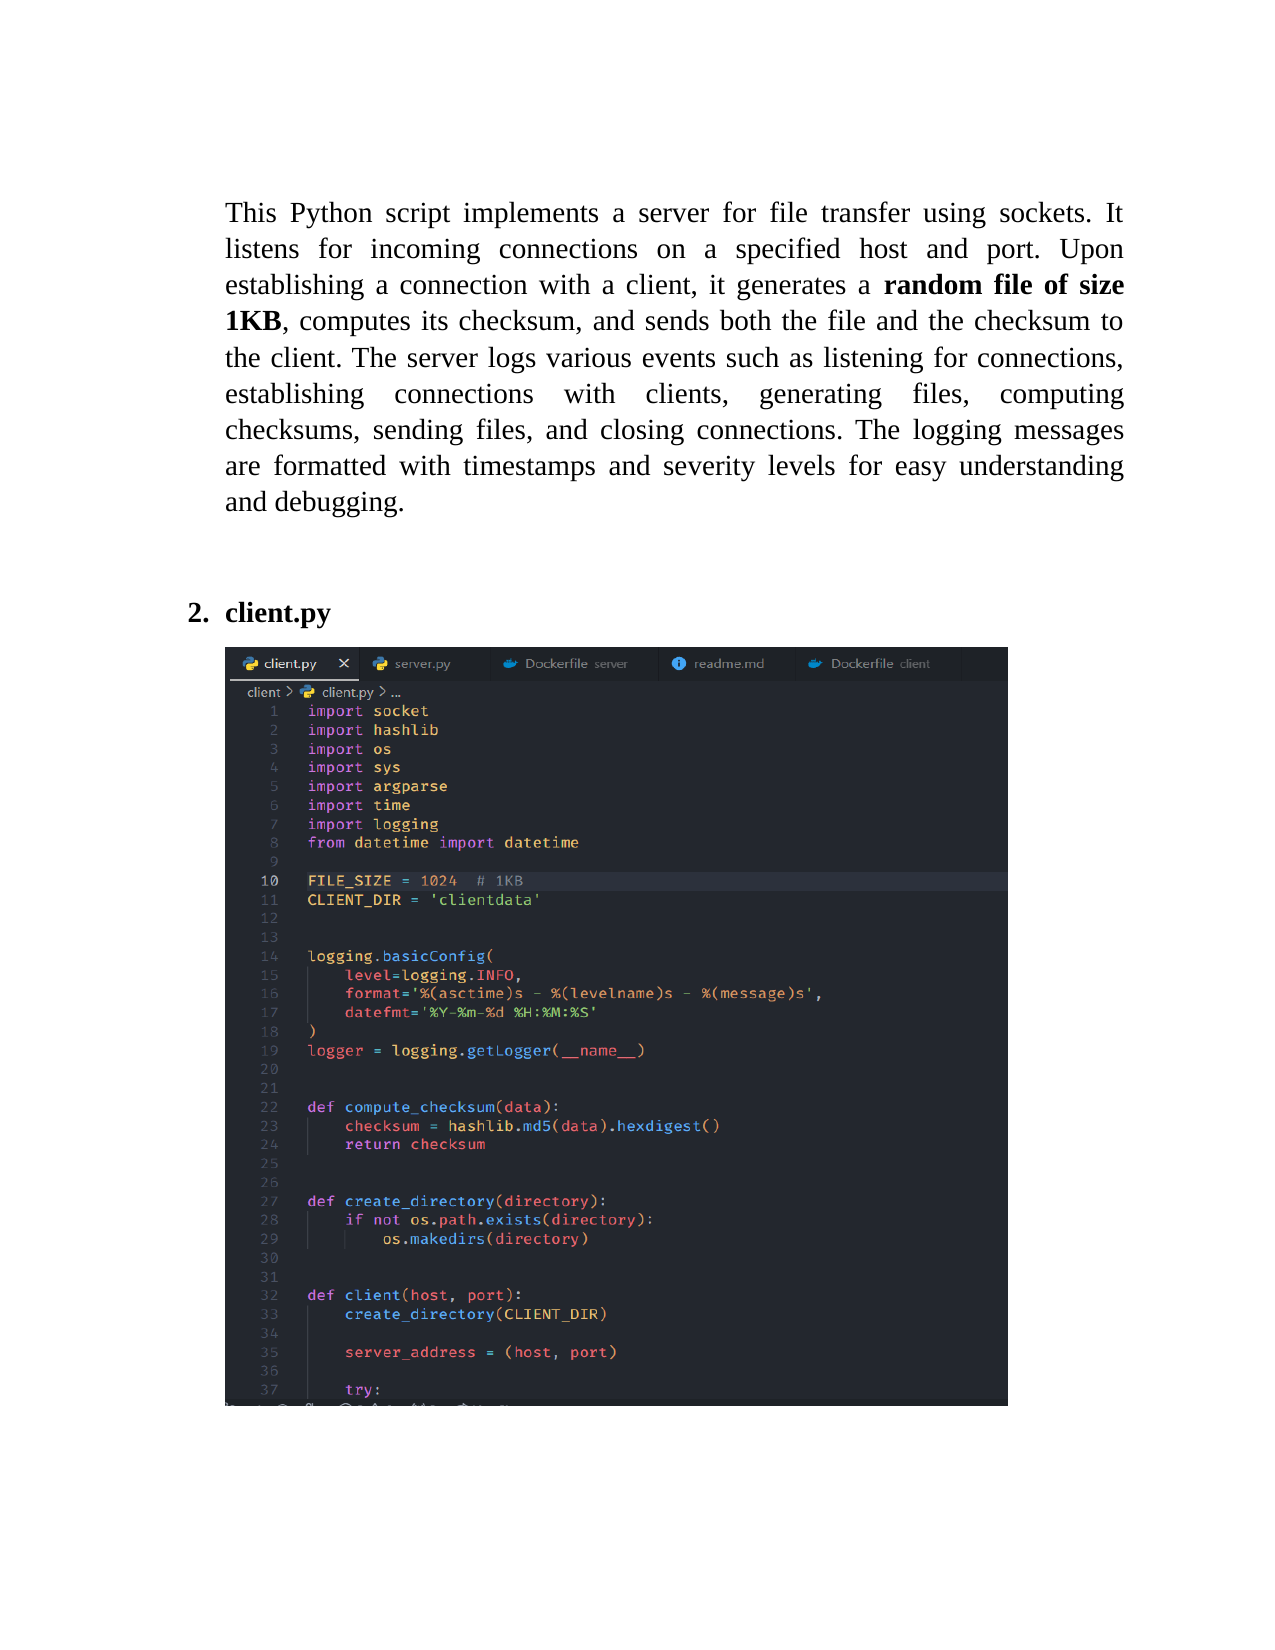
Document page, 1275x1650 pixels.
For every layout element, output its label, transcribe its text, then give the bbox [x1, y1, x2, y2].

text This Python script implements a server for file transfer using sockets. It listens for incoming connections on a specified host and port. Upon establishing a connection with a client, it generates a random file of size 1KB, computes its checksum, and sends both the file and the checksum to the client. The server logs various events such as listening for connections, establishing connections with clients, generating files, computing checksums, sending files, and closing connections. The logging messages are formatted with timestamps and severity levels for easy understanding and debugging. [225, 195, 1125, 518]
picture [225, 647, 1008, 1406]
list client.py [187, 595, 1125, 629]
